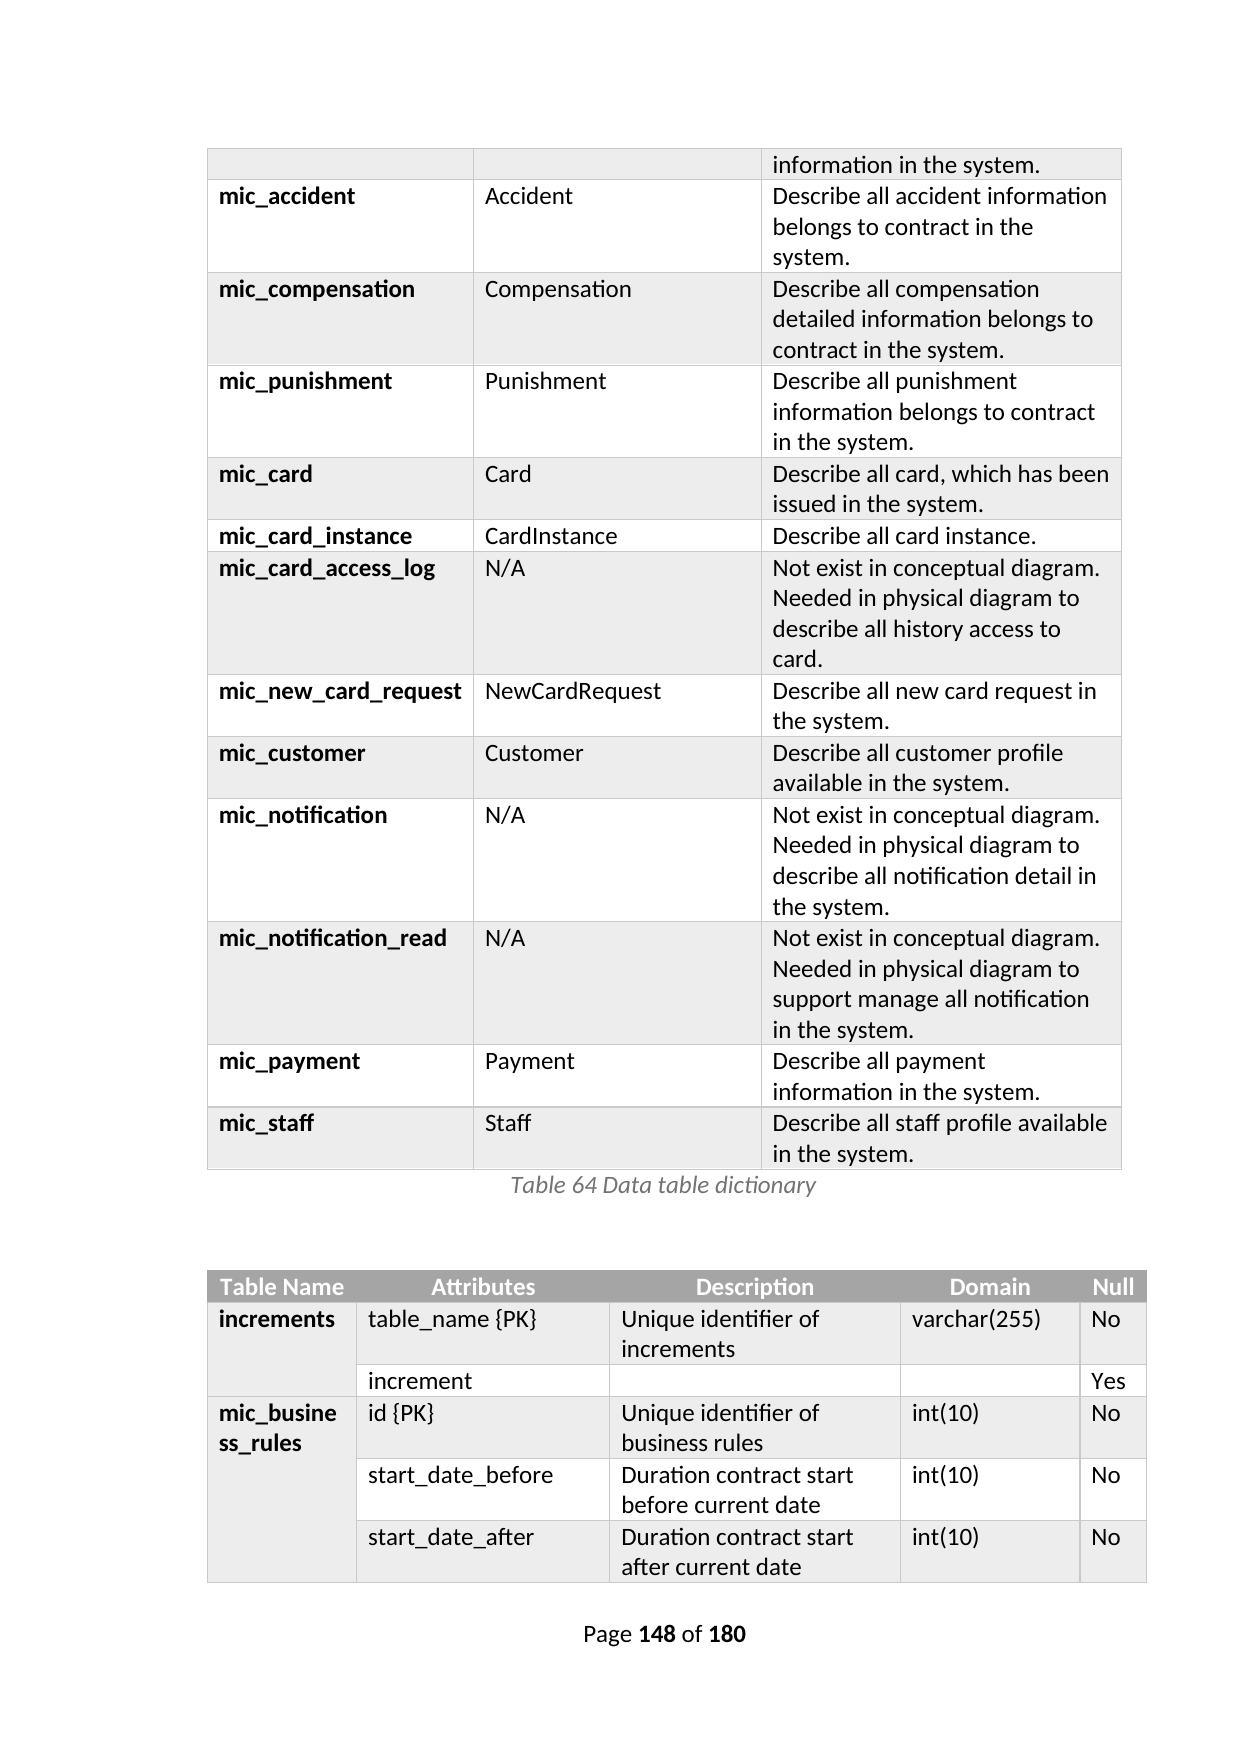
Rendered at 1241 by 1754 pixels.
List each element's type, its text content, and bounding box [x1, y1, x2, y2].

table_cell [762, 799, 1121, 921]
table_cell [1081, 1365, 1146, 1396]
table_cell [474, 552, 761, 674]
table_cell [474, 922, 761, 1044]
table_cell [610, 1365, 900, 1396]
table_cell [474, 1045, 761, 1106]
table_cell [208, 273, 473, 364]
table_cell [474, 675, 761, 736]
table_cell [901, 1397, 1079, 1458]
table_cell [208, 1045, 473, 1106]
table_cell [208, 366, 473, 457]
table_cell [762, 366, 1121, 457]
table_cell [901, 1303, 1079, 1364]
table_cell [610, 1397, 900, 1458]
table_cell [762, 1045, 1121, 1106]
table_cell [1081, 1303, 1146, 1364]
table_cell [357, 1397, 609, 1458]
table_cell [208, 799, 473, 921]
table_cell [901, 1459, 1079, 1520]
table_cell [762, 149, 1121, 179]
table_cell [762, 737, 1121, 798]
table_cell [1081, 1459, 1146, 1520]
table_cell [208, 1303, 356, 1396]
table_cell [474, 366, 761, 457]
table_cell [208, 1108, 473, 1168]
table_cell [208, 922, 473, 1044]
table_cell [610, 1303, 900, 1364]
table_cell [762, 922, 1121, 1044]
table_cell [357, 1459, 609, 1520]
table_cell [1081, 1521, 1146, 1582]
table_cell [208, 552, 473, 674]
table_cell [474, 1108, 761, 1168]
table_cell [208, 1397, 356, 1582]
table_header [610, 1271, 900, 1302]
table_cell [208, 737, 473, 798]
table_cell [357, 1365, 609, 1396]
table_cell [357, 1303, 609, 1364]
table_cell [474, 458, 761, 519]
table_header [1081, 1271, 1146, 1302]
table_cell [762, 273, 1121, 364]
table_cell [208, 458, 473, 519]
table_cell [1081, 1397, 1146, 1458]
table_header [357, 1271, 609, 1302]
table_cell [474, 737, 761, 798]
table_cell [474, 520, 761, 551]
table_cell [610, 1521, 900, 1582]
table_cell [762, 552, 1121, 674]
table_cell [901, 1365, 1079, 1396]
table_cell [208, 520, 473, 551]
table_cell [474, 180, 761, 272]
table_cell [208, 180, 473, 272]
text Table 64 Data table dictionary [207, 1170, 1122, 1200]
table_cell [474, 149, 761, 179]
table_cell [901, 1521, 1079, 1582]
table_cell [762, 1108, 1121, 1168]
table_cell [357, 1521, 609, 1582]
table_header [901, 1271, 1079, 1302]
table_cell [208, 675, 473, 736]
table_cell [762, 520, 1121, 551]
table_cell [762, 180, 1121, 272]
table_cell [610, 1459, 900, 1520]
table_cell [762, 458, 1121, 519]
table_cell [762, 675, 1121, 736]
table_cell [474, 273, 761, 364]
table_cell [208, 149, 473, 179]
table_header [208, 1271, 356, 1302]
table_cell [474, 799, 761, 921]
